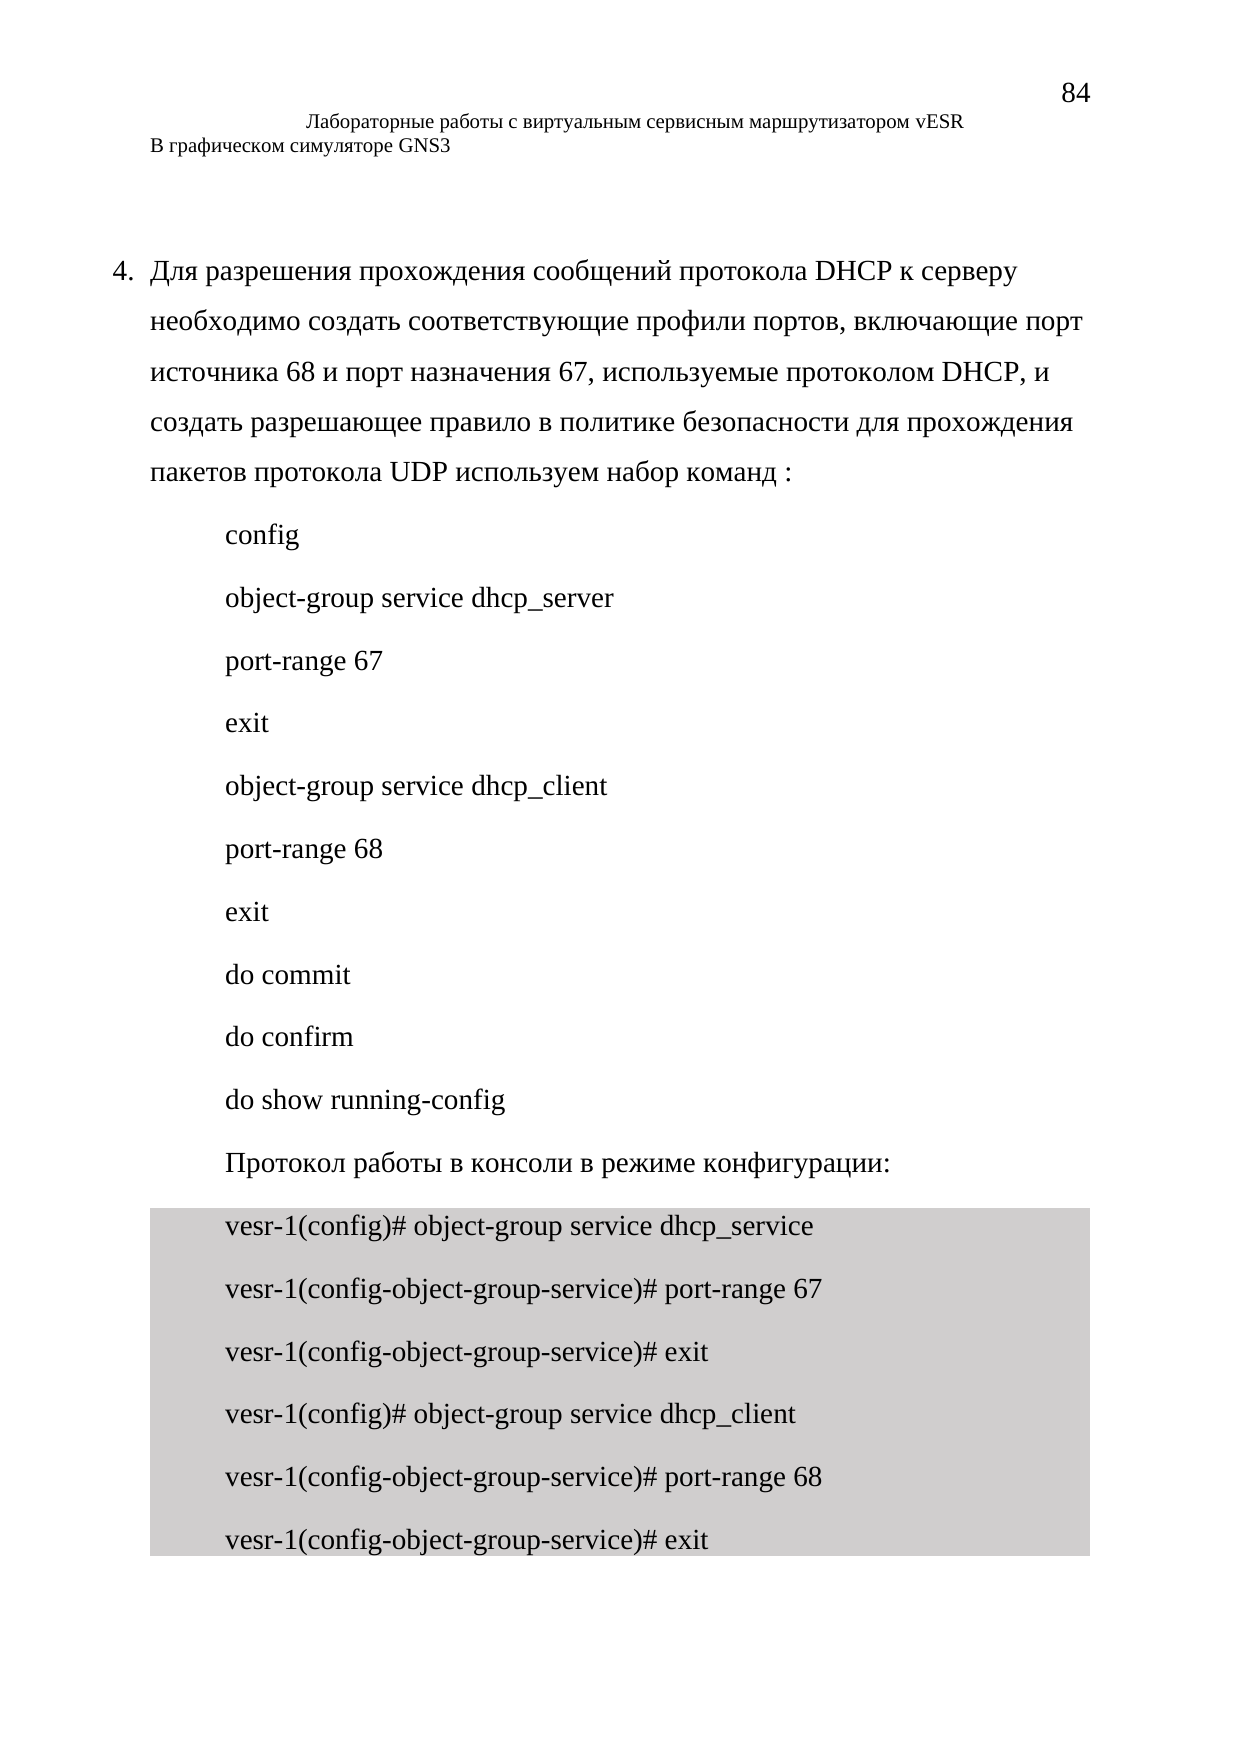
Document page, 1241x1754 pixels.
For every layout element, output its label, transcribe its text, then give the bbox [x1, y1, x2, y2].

text exit [150, 894, 1090, 927]
text vesr-1(config)# object-group service dhcp_service [150, 1208, 1090, 1242]
text config [150, 517, 1090, 551]
text port-range 68 [150, 831, 1090, 865]
text vesr-1(config-object-group-service)# exit [150, 1522, 1090, 1556]
text port-range 67 [150, 643, 1090, 676]
text do show running-config [150, 1082, 1090, 1116]
text vesr-1(config-object-group-service)# port-range 68 [150, 1459, 1090, 1493]
text exit [150, 706, 1090, 739]
text vesr-1(config-object-group-service)# exit [150, 1334, 1090, 1367]
text vesr-1(config-object-group-service)# port-range 67 [150, 1271, 1090, 1304]
text object-group service dhcp_server [150, 580, 1090, 613]
list Для разрешения прохождения сообщений протокола DHCP к серверу необходимо создать соответствующие профили портов, включающие порт источника 68 и порт назначения 67, используемые протоколом DHCP, и создать разрешающее правило в политике безопасности для прохождения пакетов протокола UDP используем набор команд : [112, 253, 1090, 488]
text do commit [150, 957, 1090, 990]
text do confirm [150, 1019, 1090, 1053]
text Протокол работы в консоли в режиме конфигурации: [150, 1145, 1090, 1179]
text vesr-1(config)# object-group service dhcp_client [150, 1396, 1090, 1430]
text object-group service dhcp_client [150, 768, 1090, 802]
